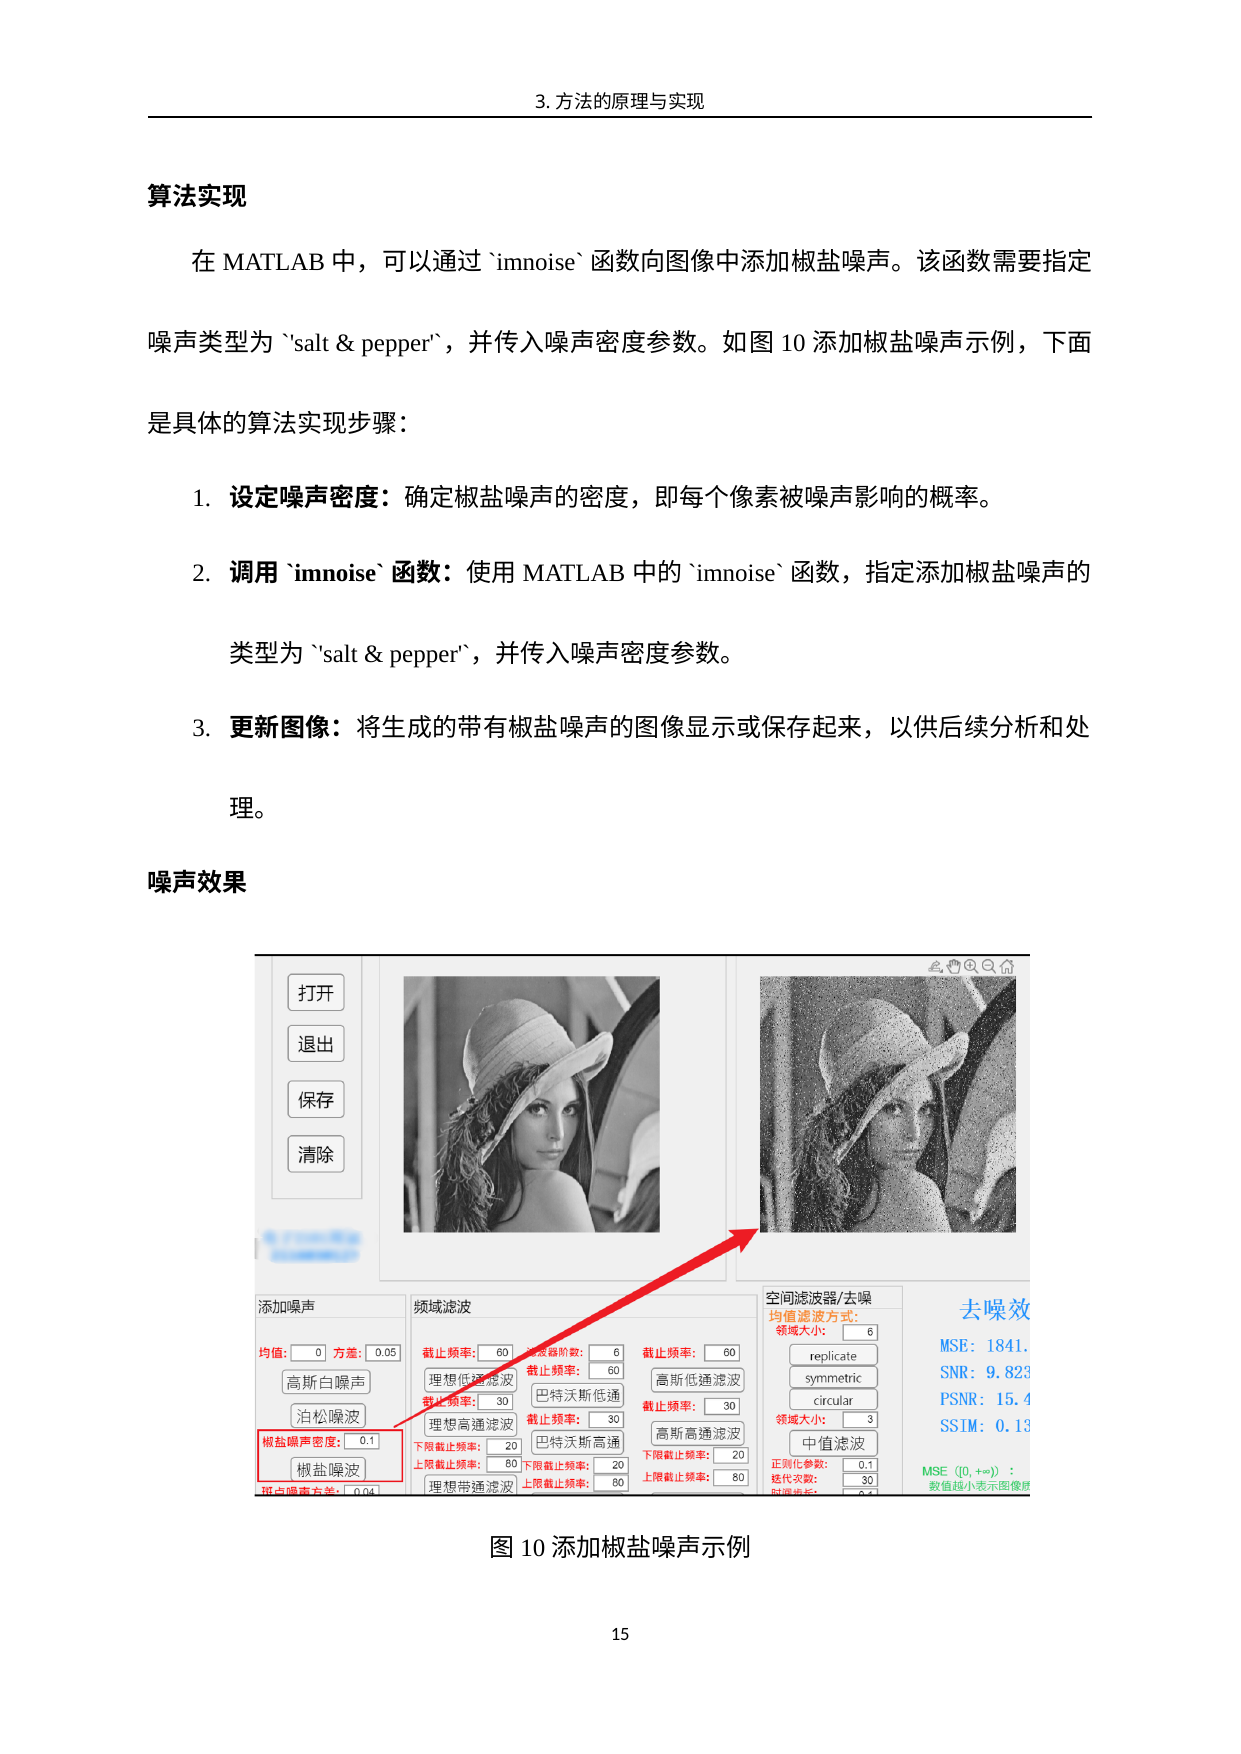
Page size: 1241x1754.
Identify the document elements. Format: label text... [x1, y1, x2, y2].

subtitle 算法实现 [148, 162, 1092, 227]
picture [254, 952, 1030, 1499]
text 图 10 添加椒盐噪声示例 [148, 1513, 1092, 1578]
subtitle 噪声效果 [148, 848, 1092, 913]
list 调用 `imnoise` 函数：使用 MATLAB 中的 `imnoise` 函数，指定添加椒盐噪声的类型为 `'salt & pepper'`，并传入噪声密度参数。 [192, 538, 1092, 684]
text 在 MATLAB 中，可以通过 `imnoise` 函数向图像中添加椒盐噪声。该函数需要指定噪声类型为 `'salt & pepper'`，并传入噪声密度参数。如图 10 添加椒盐噪声示例，下面是具体的算法实现步骤： [148, 227, 1092, 454]
list 设定噪声密度：确定椒盐噪声的密度，即每个像素被噪声影响的概率。 [192, 463, 1092, 528]
list 更新图像：将生成的带有椒盐噪声的图像显示或保存起来，以供后续分析和处理。 [192, 693, 1092, 839]
